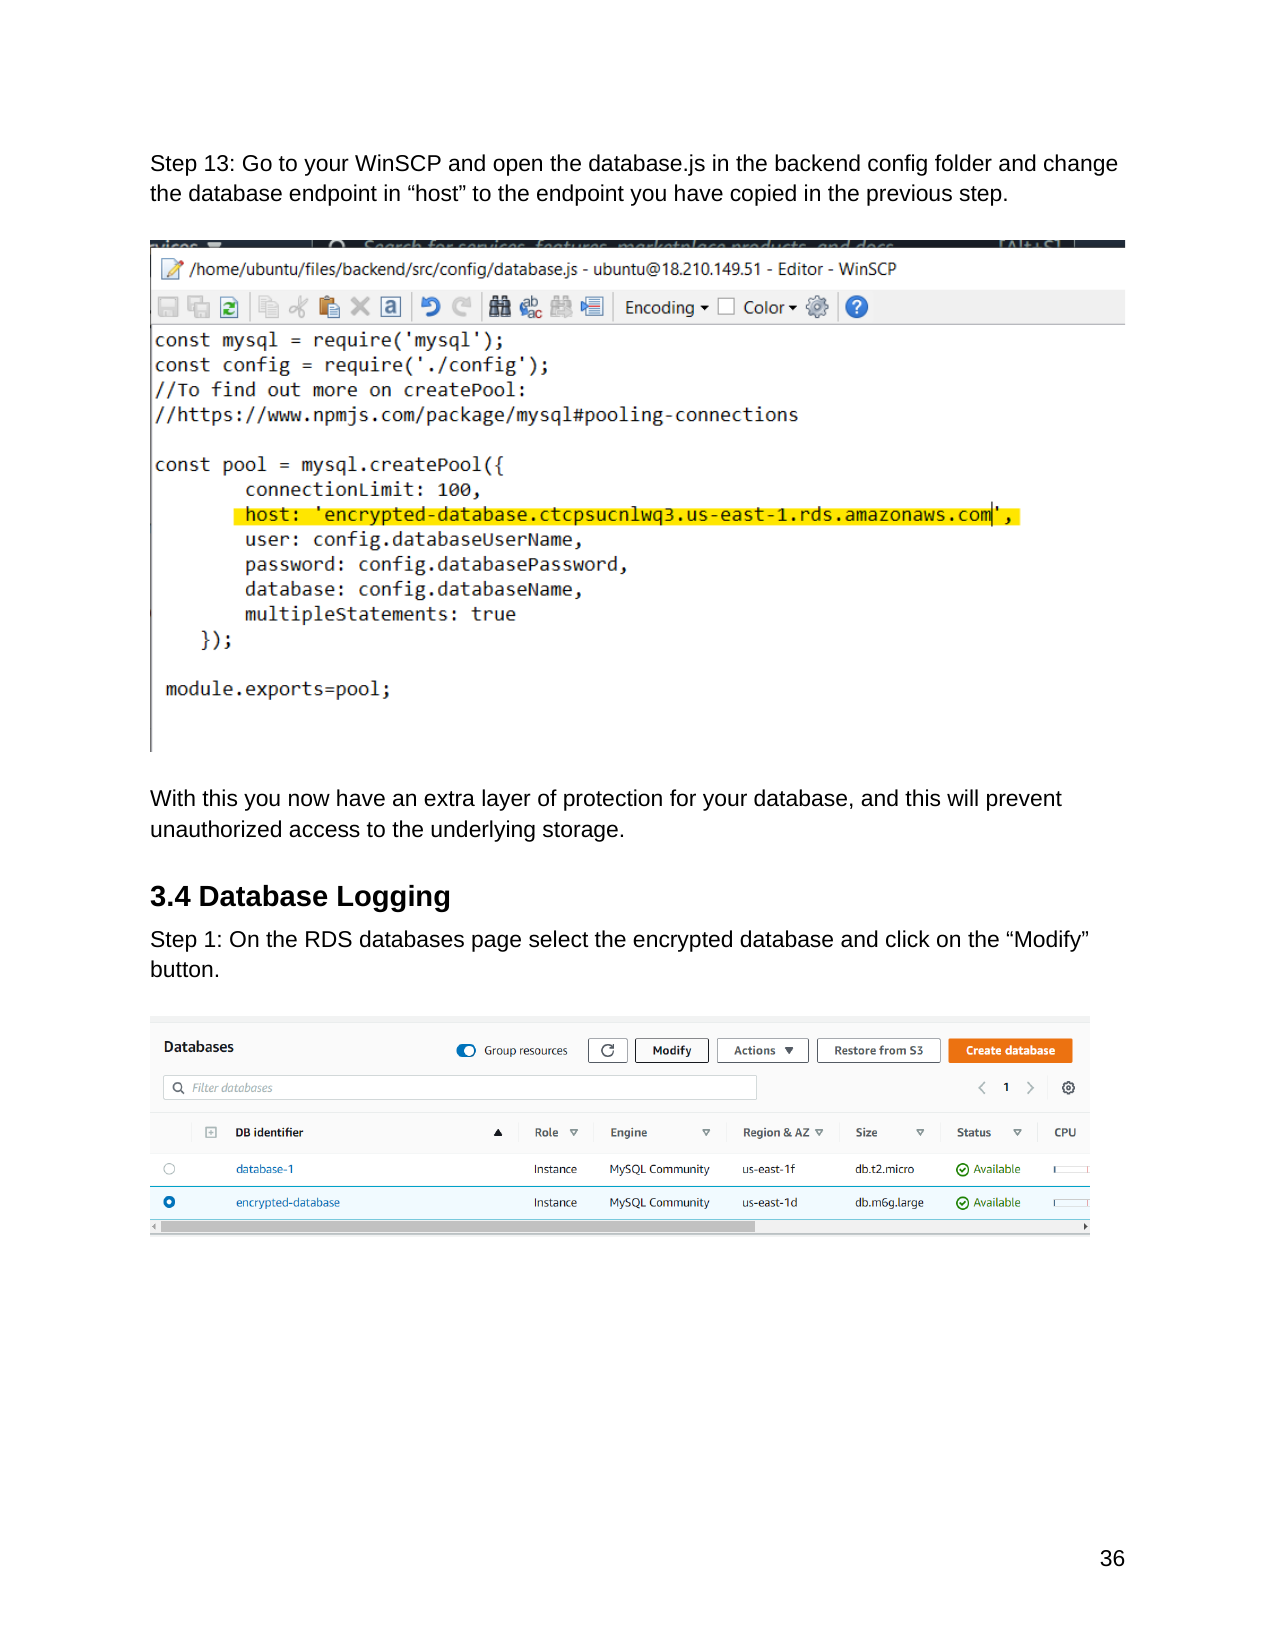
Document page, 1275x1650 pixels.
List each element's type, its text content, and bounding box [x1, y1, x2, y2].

text With this you now have an extra layer of protection for your database, and this will prevent unauthorized access to the underlying storage. [150, 785, 1125, 842]
text Step 13: Go to your WinSCP and open the database.js in the backend config folder and change the database endpoint in “host” to the endpoint you have copied in the previous step. [150, 150, 1125, 207]
picture [150, 1016, 1090, 1185]
picture [150, 1188, 1090, 1237]
text Step 1: On the RDS databases page select the encrypted database and click on the “Modify” button. [150, 926, 1125, 982]
subtitle 3.4 Database Logging [150, 879, 1125, 913]
picture [150, 240, 1125, 752]
